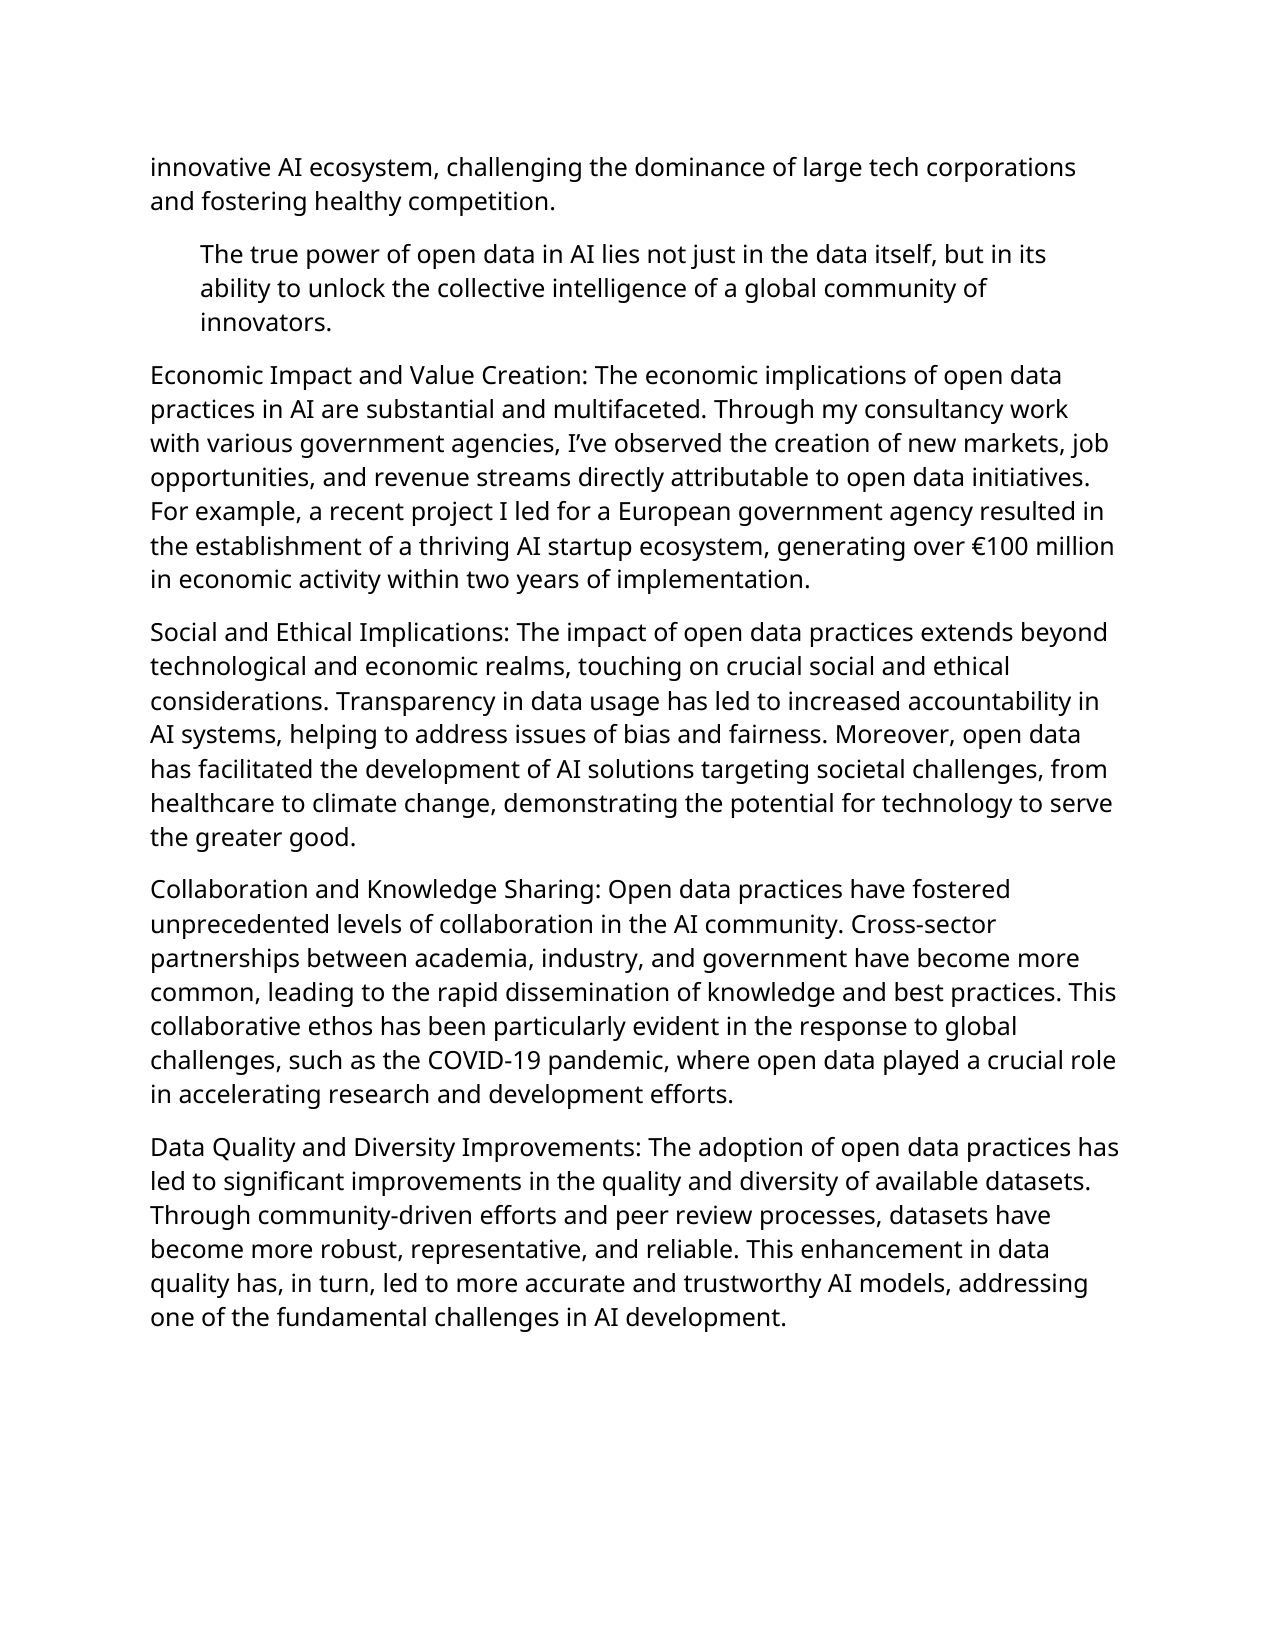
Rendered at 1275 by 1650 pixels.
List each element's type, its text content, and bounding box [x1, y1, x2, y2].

text The true power of open data in AI lies not just in the data itself, but in its ability to unlock the collective intelligence of a global community of innovators. [200, 237, 1075, 339]
text Data Quality and Diversity Improvements: The adoption of open data practices has led to significant improvements in the quality and diversity of available datasets. Through community-driven efforts and peer review processes, datasets have become more robust, representative, and reliable. This enhancement in data quality has, in turn, led to more accurate and trustworthy AI models, addressing one of the fundamental challenges in AI development. [150, 1129, 1125, 1334]
text Social and Ethical Implications: The impact of open data practices extends beyond technological and economic realms, touching on crucial social and ethical considerations. Transparency in data usage has led to increased accountability in AI systems, helping to address issues of bias and fairness. Moreover, open data has facilitated the development of AI solutions targeting societal challenges, from healthcare to climate change, demonstrating the potential for technology to serve the greater good. [150, 615, 1125, 853]
text Economic Impact and Value Creation: The economic implications of open data practices in AI are substantial and multifaceted. Through my consultancy work with various government agencies, I’ve observed the creation of new markets, job opportunities, and revenue streams directly attributable to open data initiatives. For example, a recent project I led for a European government agency resulted in the establishment of a thriving AI startup ecosystem, generating over €100 million in economic activity within two years of implementation. [150, 358, 1125, 596]
text Collaboration and Knowledge Sharing: Open data practices have fostered unprecedented levels of collaboration in the AI community. Cross-sector partnerships between academia, industry, and government have become more common, leading to the rapid dissemination of knowledge and best practices. This collaborative ethos has been particularly evident in the response to global challenges, such as the COVID-19 pandemic, where open data played a crucial role in accelerating research and development efforts. [150, 872, 1125, 1111]
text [150, 150, 1125, 218]
